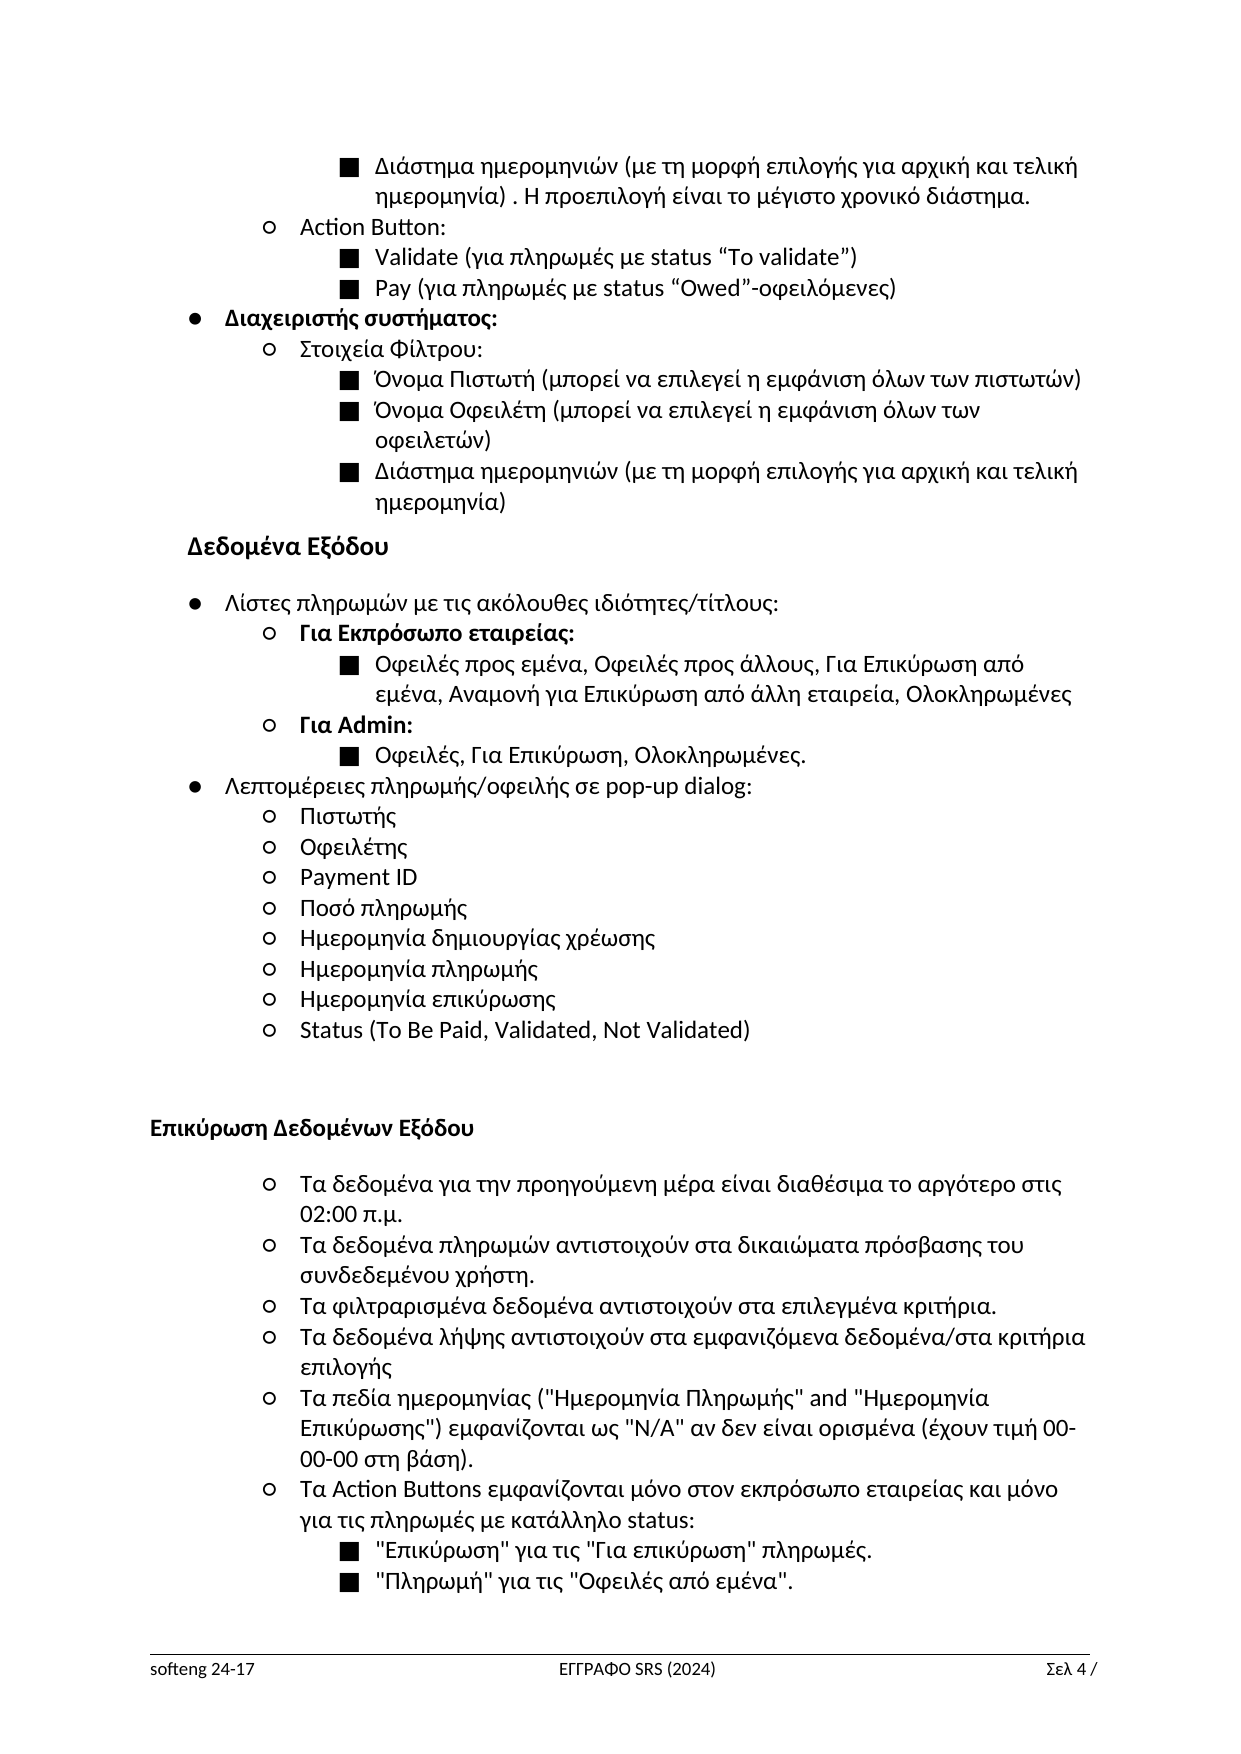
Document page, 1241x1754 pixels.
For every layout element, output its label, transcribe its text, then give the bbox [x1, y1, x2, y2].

list Όνομα Πιστωτή (μπορεί να επιλεγεί η εμφάνιση όλων των πιστωτών) [337, 364, 1090, 394]
list Validate (για πληρωμές με status “To validate”) [337, 242, 1090, 272]
list Ημερομηνία πληρωμής [262, 953, 1090, 983]
list Διάστημα ημερομηνιών (με τη μορφή επιλογής για αρχική και τελική ημερομηνία) . Η προεπιλογή είναι το μέγιστο χρονικό διάστημα. [337, 150, 1090, 211]
list Οφειλέτης [262, 831, 1090, 861]
list Pay (για πληρωμές με status “Owed”-οφειλόμενες) [337, 272, 1090, 303]
list Τα φιλτραρισμένα δεδομένα αντιστοιχούν στα επιλεγμένα κριτήρια. [262, 1290, 1090, 1321]
list Οφειλές προς εμένα, Οφειλές προς άλλους, Για Επικύρωση από εμένα, Αναμονή για Επικύρωση από άλλη εταιρεία, Ολοκληρωμένες [337, 648, 1090, 709]
list Τα δεδομένα λήψης αντιστοιχούν στα εμφανιζόμενα δεδομένα/στα κριτήρια επιλογής [262, 1321, 1090, 1382]
list Διαχειριστής συστήματος: [187, 303, 1090, 333]
list "Επικύρωση" για τις "Για επικύρωση" πληρωμές. [337, 1534, 1090, 1565]
list "Πληρωμή" για τις "Οφειλές από εμένα". [337, 1565, 1090, 1595]
text Δεδομένα Εξόδου [187, 529, 1090, 562]
list Οφειλές, Για Επικύρωση, Ολοκληρωμένες. [337, 739, 1090, 770]
list Για Admin: [262, 709, 1090, 739]
list Action Button: [262, 211, 1090, 242]
list Για Εκπρόσωπο εταιρείας: [262, 617, 1090, 648]
list Όνομα Οφειλέτη (μπορεί να επιλεγεί η εμφάνιση όλων των οφειλετών) [337, 394, 1090, 455]
list Payment ID [262, 861, 1090, 892]
list Status (To Be Paid, Validated, Not Validated) [262, 1014, 1090, 1044]
list Διάστημα ημερομηνιών (με τη μορφή επιλογής για αρχική και τελική ημερομηνία) [337, 455, 1090, 516]
list Τα Action Buttons εμφανίζονται μόνο στον εκπρόσωπο εταιρείας και μόνο για τις πληρωμές με κατάλληλο status: [262, 1473, 1090, 1534]
list Λεπτομέρειες πληρωμής/οφειλής σε pop-up dialog: [187, 770, 1090, 800]
list Τα δεδομένα πληρωμών αντιστοιχούν στα δικαιώματα πρόσβασης του συνδεδεμένου χρήστη. [262, 1229, 1090, 1290]
list Λίστες πληρωμών με τις ακόλουθες ιδιότητες/τίτλους: [187, 587, 1090, 617]
list Ποσό πληρωμής [262, 892, 1090, 922]
list Τα πεδία ημερομηνίας ("Ημερομηνία Πληρωμής" and "Ημερομηνία Επικύρωσης") εμφανίζονται ως "N/A" αν δεν είναι ορισμένα (έχουν τιμή 00-00-00 στη βάση). [262, 1382, 1090, 1473]
list Ημερομηνία επικύρωσης [262, 983, 1090, 1014]
text Επικύρωση Δεδομένων Εξόδου [150, 1113, 1090, 1143]
list Τα δεδομένα για την προηγούμενη μέρα είναι διαθέσιμα το αργότερο στις 02:00 π.μ. [262, 1168, 1090, 1229]
list Στοιχεία Φίλτρου: [262, 333, 1090, 364]
list Πιστωτής [262, 800, 1090, 831]
list Ημερομηνία δημιουργίας χρέωσης [262, 922, 1090, 953]
